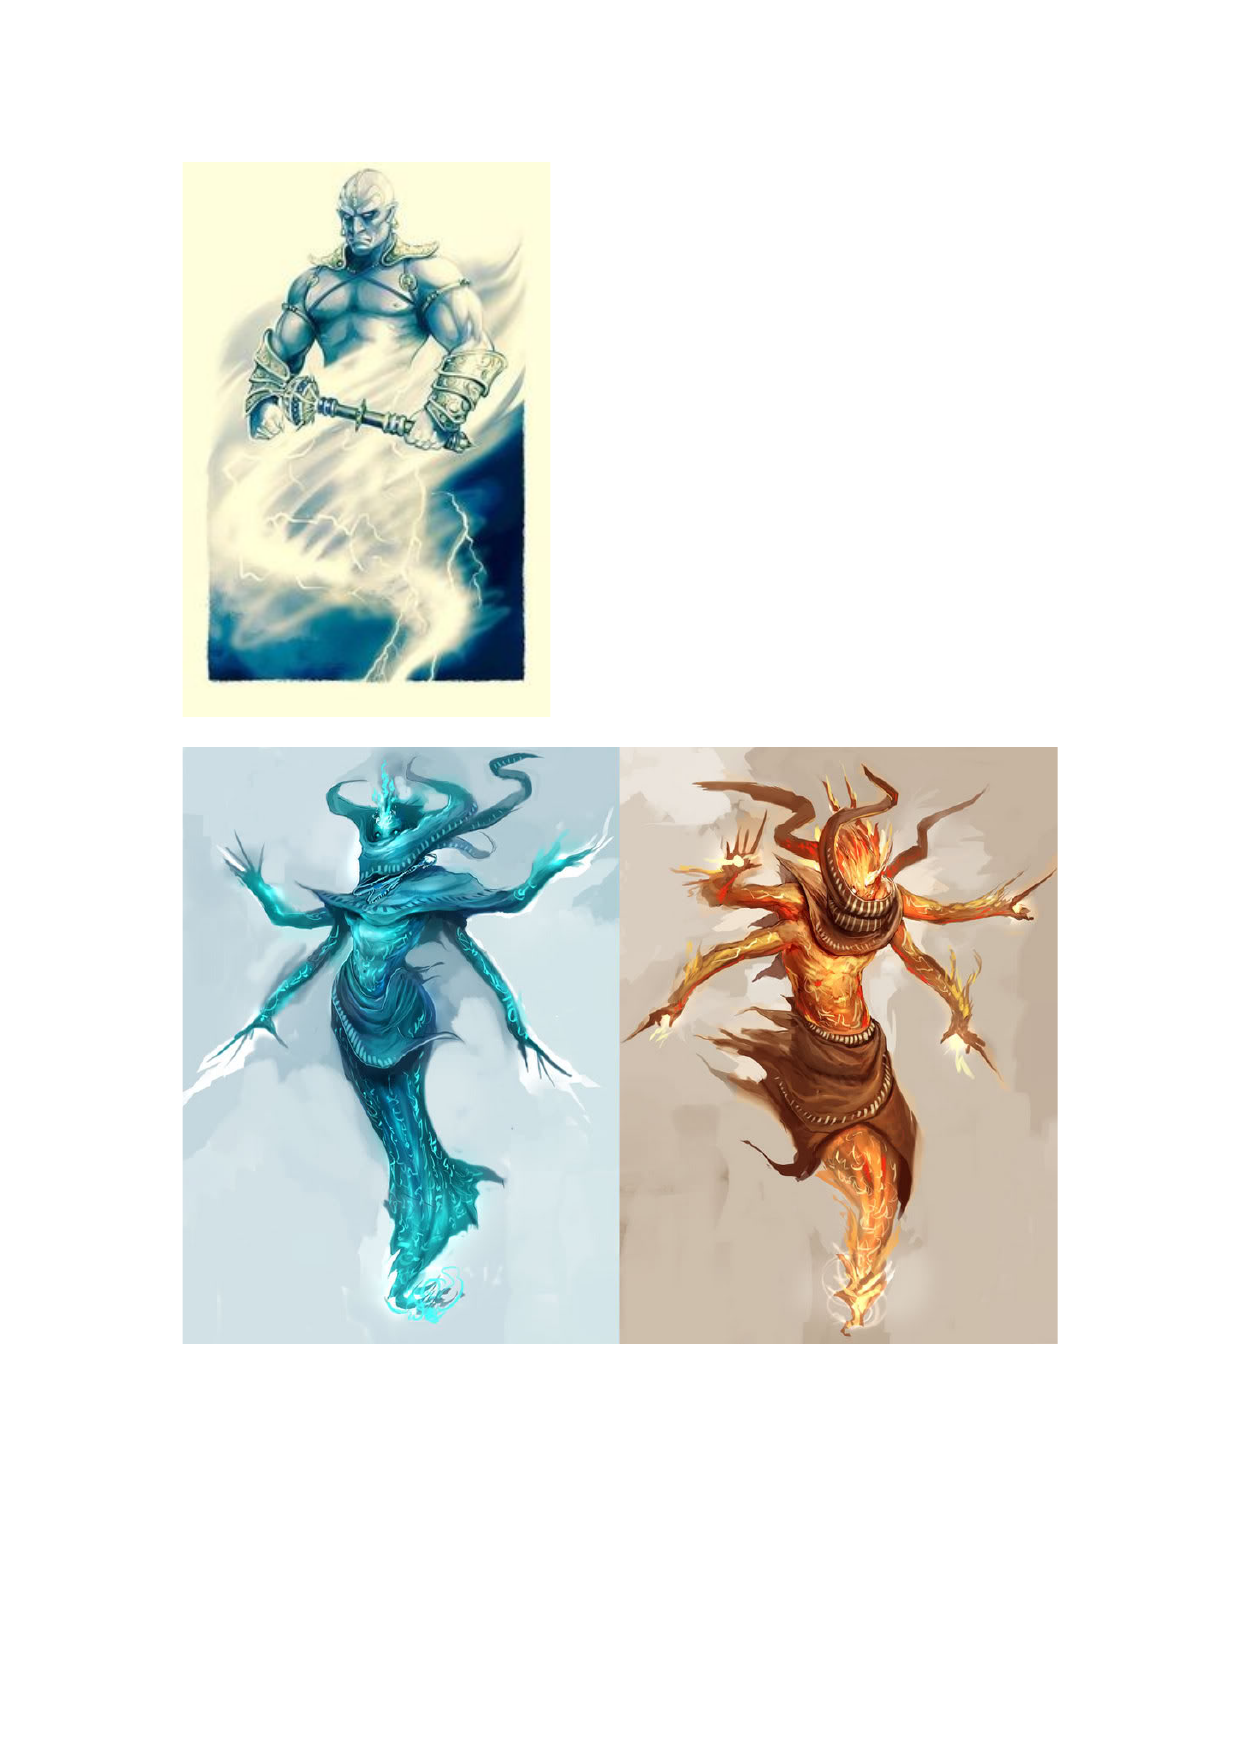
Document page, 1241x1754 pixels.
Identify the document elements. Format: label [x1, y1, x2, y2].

picture [182, 747, 1058, 1344]
picture [182, 162, 551, 717]
